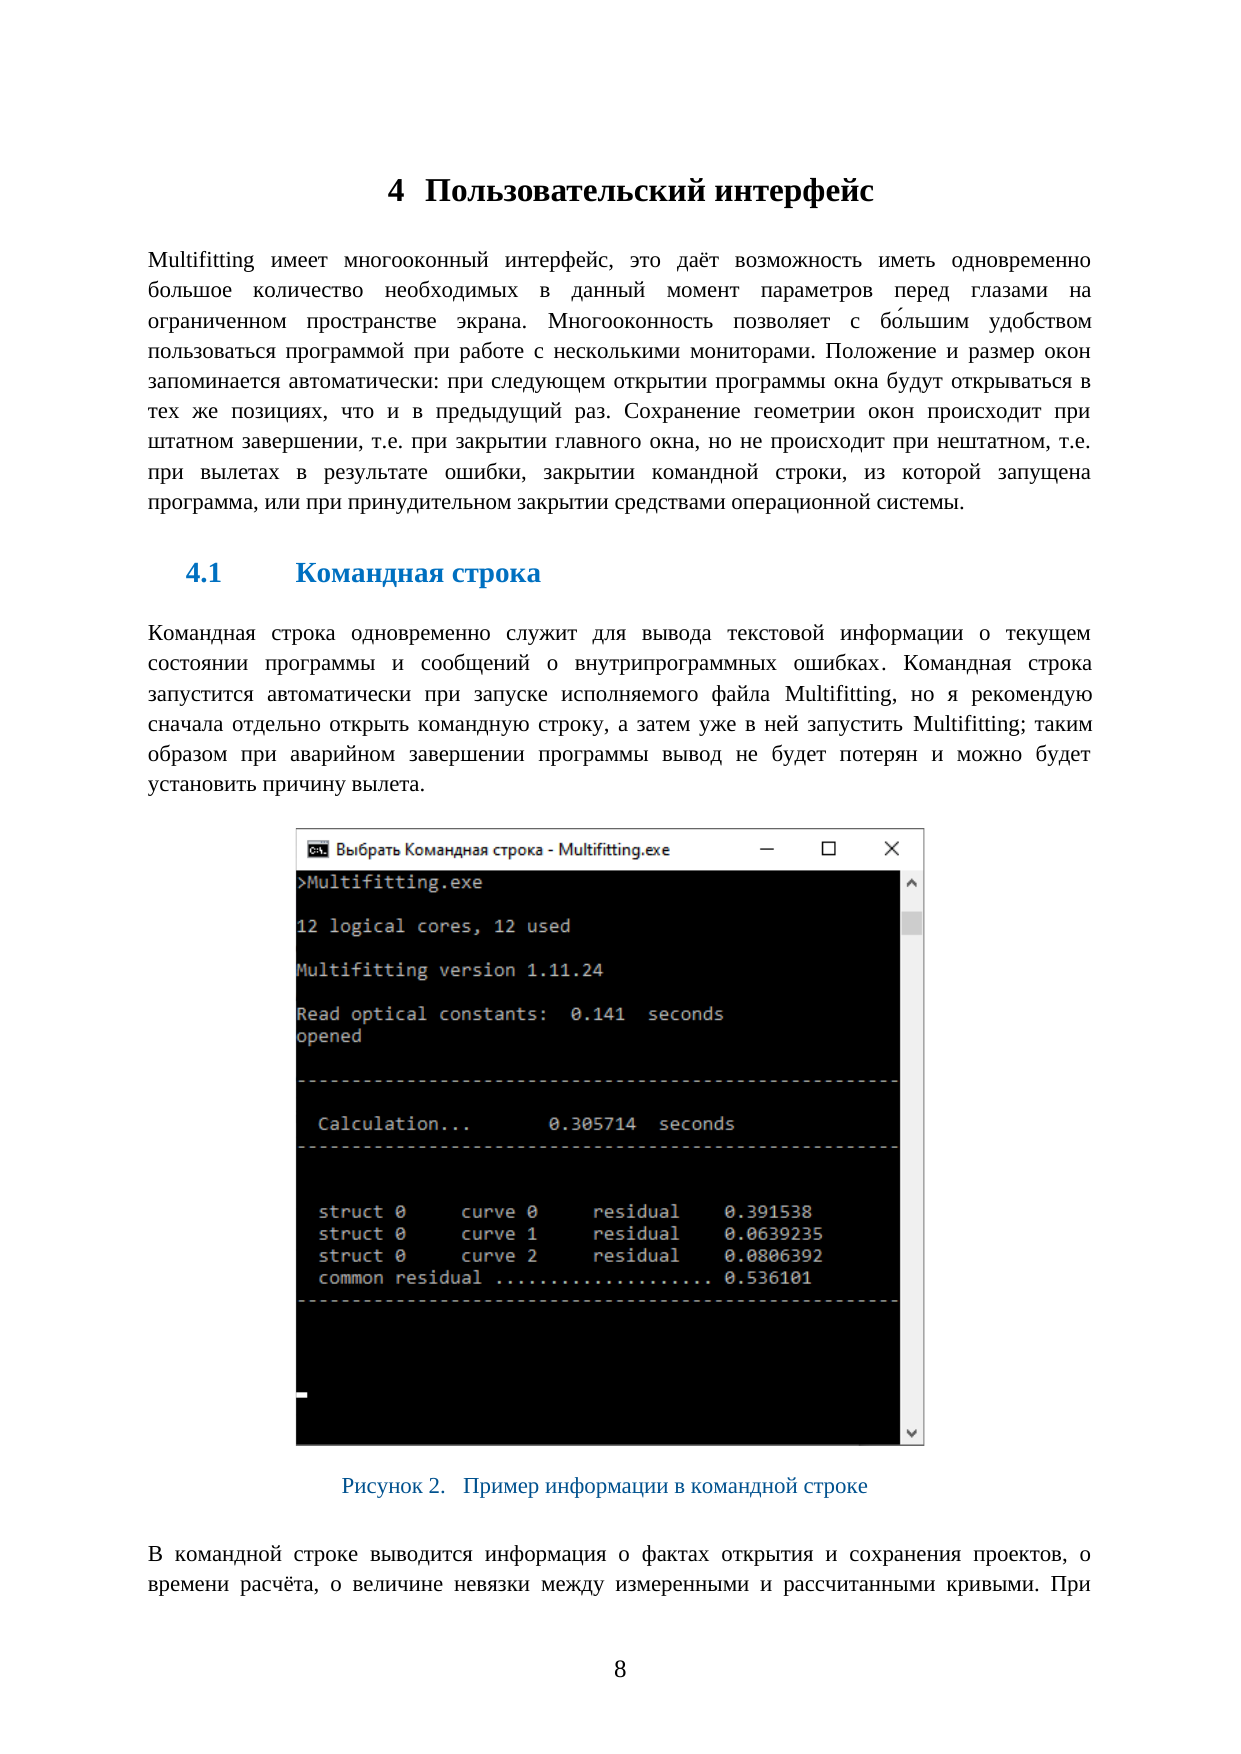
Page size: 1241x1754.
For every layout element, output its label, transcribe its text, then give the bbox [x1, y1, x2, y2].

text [148, 1540, 1093, 1597]
subtitle Пользовательский интерфейс [178, 170, 1093, 209]
text Командная строка одновременно служит для вывода текстовой информации о текущем состоянии программы и сообщений о внутрипрограммных ошибках. Командная строка запустится автоматически при запуске исполняемого файла Multifitting, но я рекомендую сначала отдельно открыть командную строку, а затем уже в ней запустить Multifitting; таким образом при аварийном завершении программы вывод не будет потерян и можно будет установить причину вылета. [148, 619, 1093, 797]
subtitle Командная строка [155, 556, 1093, 589]
picture [295, 828, 925, 1446]
text Multifitting имеет многооконный интерфейс, это даёт возможность иметь одновременно большое количество необходимых в данный момент параметров перед глазами на ограниченном пространстве экрана. Многооконность позволяет с бо́льшим удобством пользоваться программой при работе с несколькими мониторами. Положение и размер окон запоминается автоматически: при следующем открытии программы окна будут открываться в тех же позициях, что и в предыдущий раз. Сохранение геометрии окон происходит при штатном завершении, т.е. при закрытии главного окна, но не происходит при нештатном, т.е. при вылетах в результате ошибки, закрытии командной строки, из которой запущена программа, или при принудительном закрытии средствами операционной системы. [148, 246, 1093, 514]
